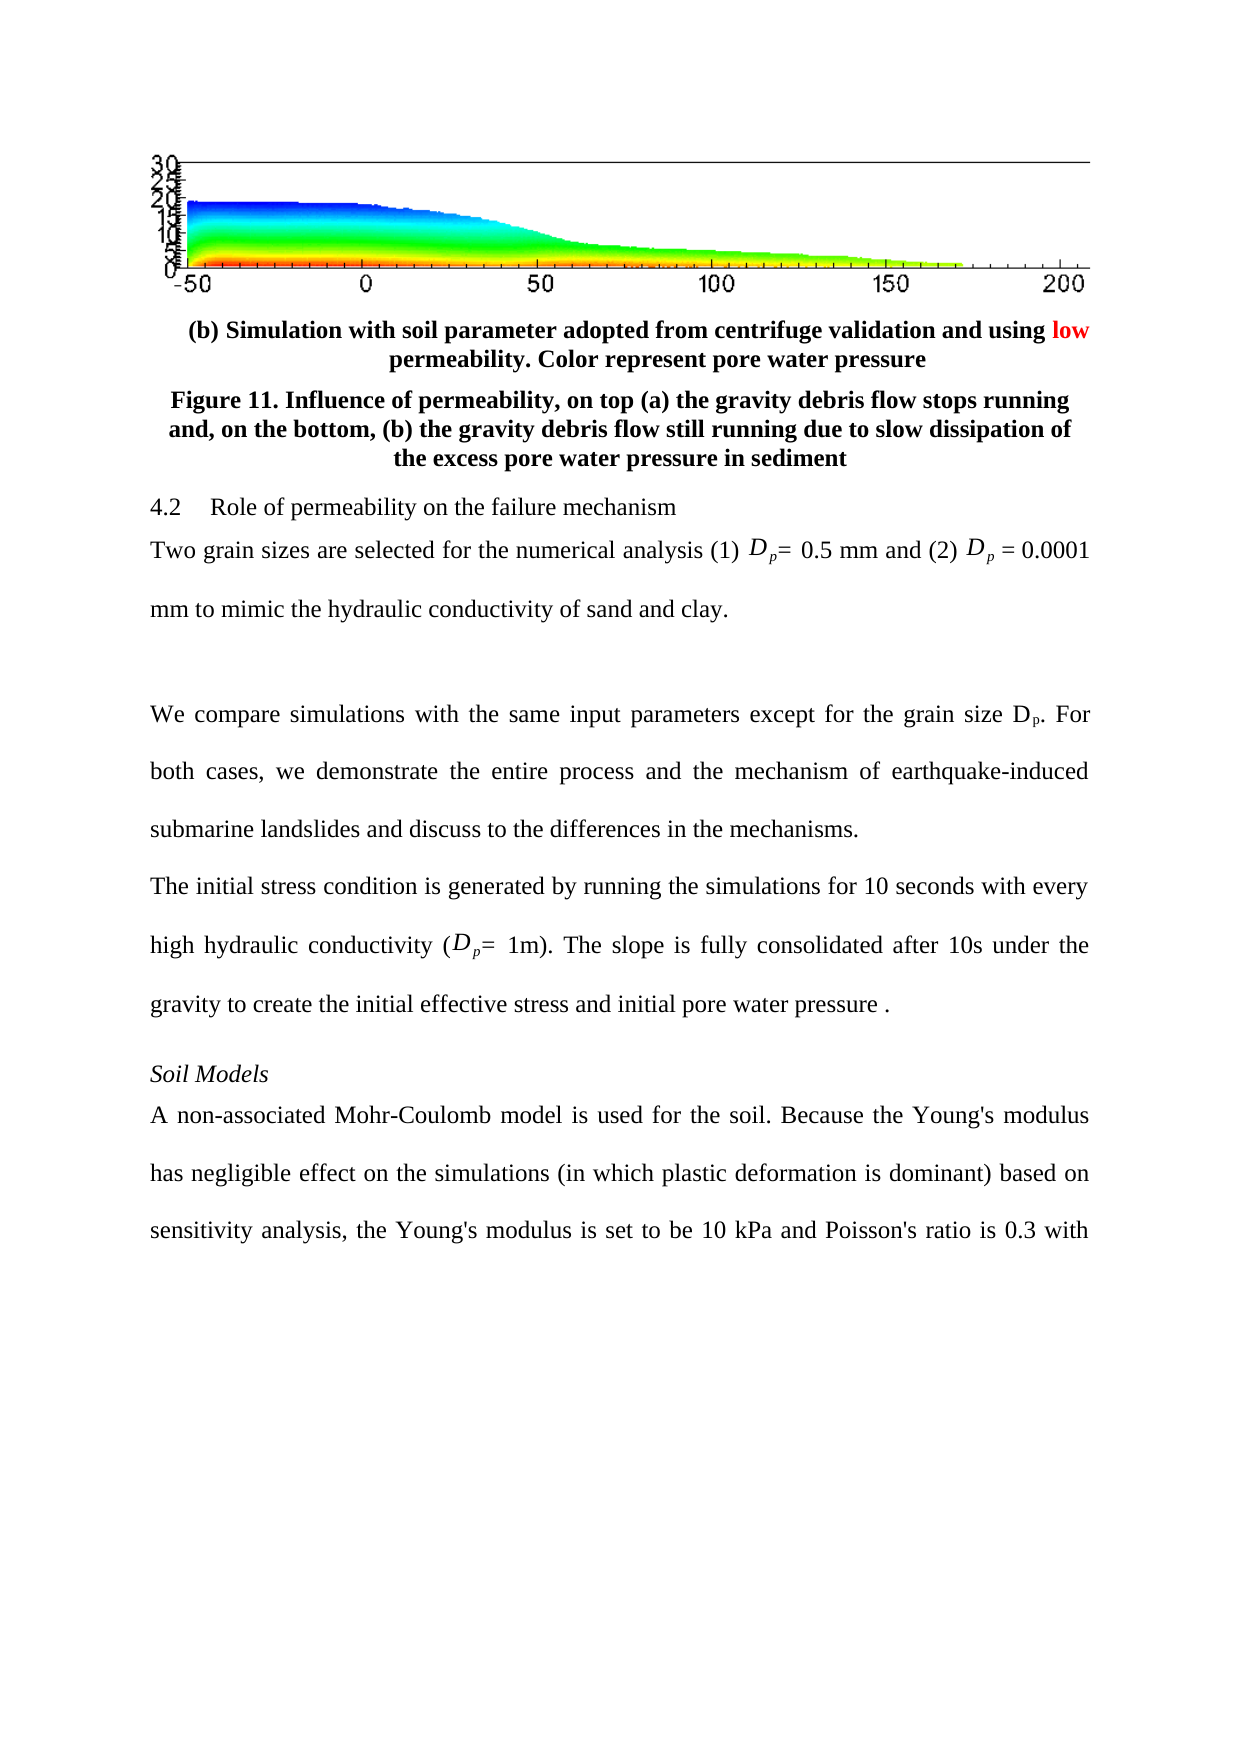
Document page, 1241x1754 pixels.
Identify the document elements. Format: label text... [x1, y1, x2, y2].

list Simulation with soil parameter adopted from centrifuge validation and using low permeability. Color represent pore water pressure [187, 315, 1090, 373]
text We compare simulations with the same input parameters except for the grain size Dp. For both cases, we demonstrate the entire process and the mechanism of earthquake-induced submarine landslides and discuss to the differences in the mechanisms. [150, 699, 1090, 843]
text The initial stress condition is generated by running the simulations for 10 seconds with every high hydraulic conductivity (= 1m). The slope is fully consolidated after 10s under the gravity to create the initial effective stress and initial pore water pressure . [150, 871, 1090, 1018]
subtitle Role of permeability on the failure mechanism [150, 492, 1090, 521]
text Two grain sizes are selected for the numerical analysis (1) = 0.5 mm and (2) = 0.0001 mm to mimic the hydraulic conductivity of sand and clay. [150, 533, 1090, 622]
subtitle Soil Models [150, 1059, 1090, 1088]
picture [150, 150, 1091, 297]
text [150, 1100, 1090, 1244]
